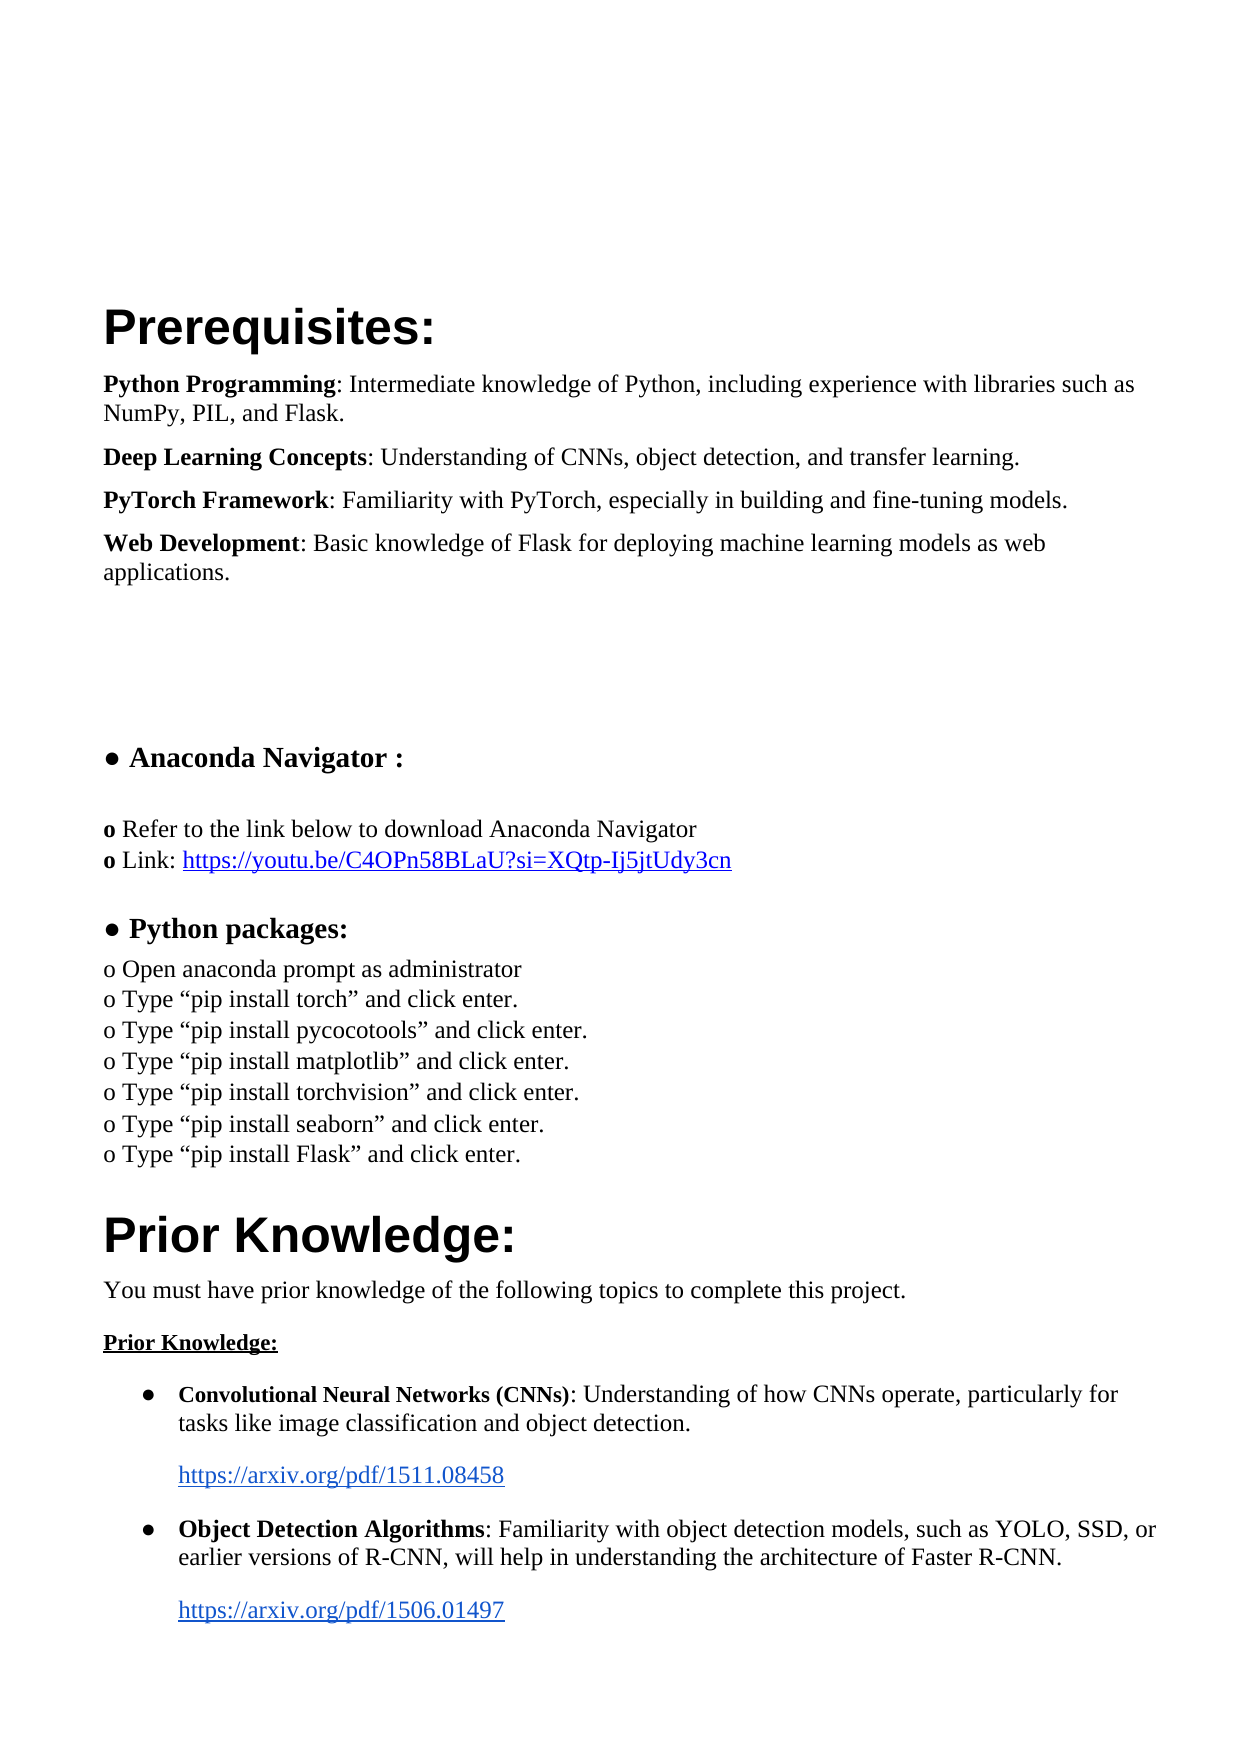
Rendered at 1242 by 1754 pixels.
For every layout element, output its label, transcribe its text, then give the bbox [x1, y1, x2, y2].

text https://arxiv.org/pdf/1511.08458 [178, 1461, 1163, 1489]
text Python Programming: Intermediate knowledge of Python, including experience with libraries such as NumPy, PIL, and Flask. [103, 369, 1163, 427]
text PyTorch Framework: Familiarity with PyTorch, especially in building and fine-tuning models. [103, 485, 1163, 513]
text o Type “pip install torch” and click enter. [103, 984, 1163, 1013]
subtitle ● Python packages: [103, 911, 1163, 944]
subtitle Prior Knowledge: [103, 1329, 1163, 1355]
text o Open anaconda prompt as administrator [103, 954, 1163, 983]
list Convolutional Neural Networks (CNNs): Understanding of how CNNs operate, particularly for tasks like image classification and object detection. [141, 1380, 1163, 1436]
subtitle ● Anaconda Navigator : [103, 741, 1163, 774]
text o Type “pip install pycocotools” and click enter. [103, 1016, 1163, 1044]
subtitle Prior Knowledge: [103, 1206, 1163, 1263]
text o Type “pip install Flask” and click enter. [103, 1139, 1163, 1167]
text You must have prior knowledge of the following topics to complete this project. [103, 1276, 1163, 1304]
list Object Detection Algorithms: Familiarity with object detection models, such as YOLO, SSD, or earlier versions of R-CNN, will help in understanding the architecture of Faster R-CNN. [141, 1514, 1163, 1571]
text o Type “pip install torchvision” and click enter. [103, 1077, 1163, 1106]
text Deep Learning Concepts: Understanding of CNNs, object detection, and transfer learning. [103, 442, 1163, 470]
text o Type “pip install seaborn” and click enter. [103, 1109, 1163, 1137]
text https://arxiv.org/pdf/1506.01497 [178, 1596, 1163, 1624]
text Web Development: Basic knowledge of Flask for deploying machine learning models as web applications. [103, 528, 1163, 586]
text o Link: https://youtu.be/C4OPn58BLaU?si=XQtp-Ij5jtUdy3cn [103, 845, 1163, 874]
subtitle Prerequisites: [103, 298, 1163, 355]
text o Refer to the link below to download Anaconda Navigator [103, 814, 1163, 842]
text o Type “pip install matplotlib” and click enter. [103, 1046, 1163, 1075]
